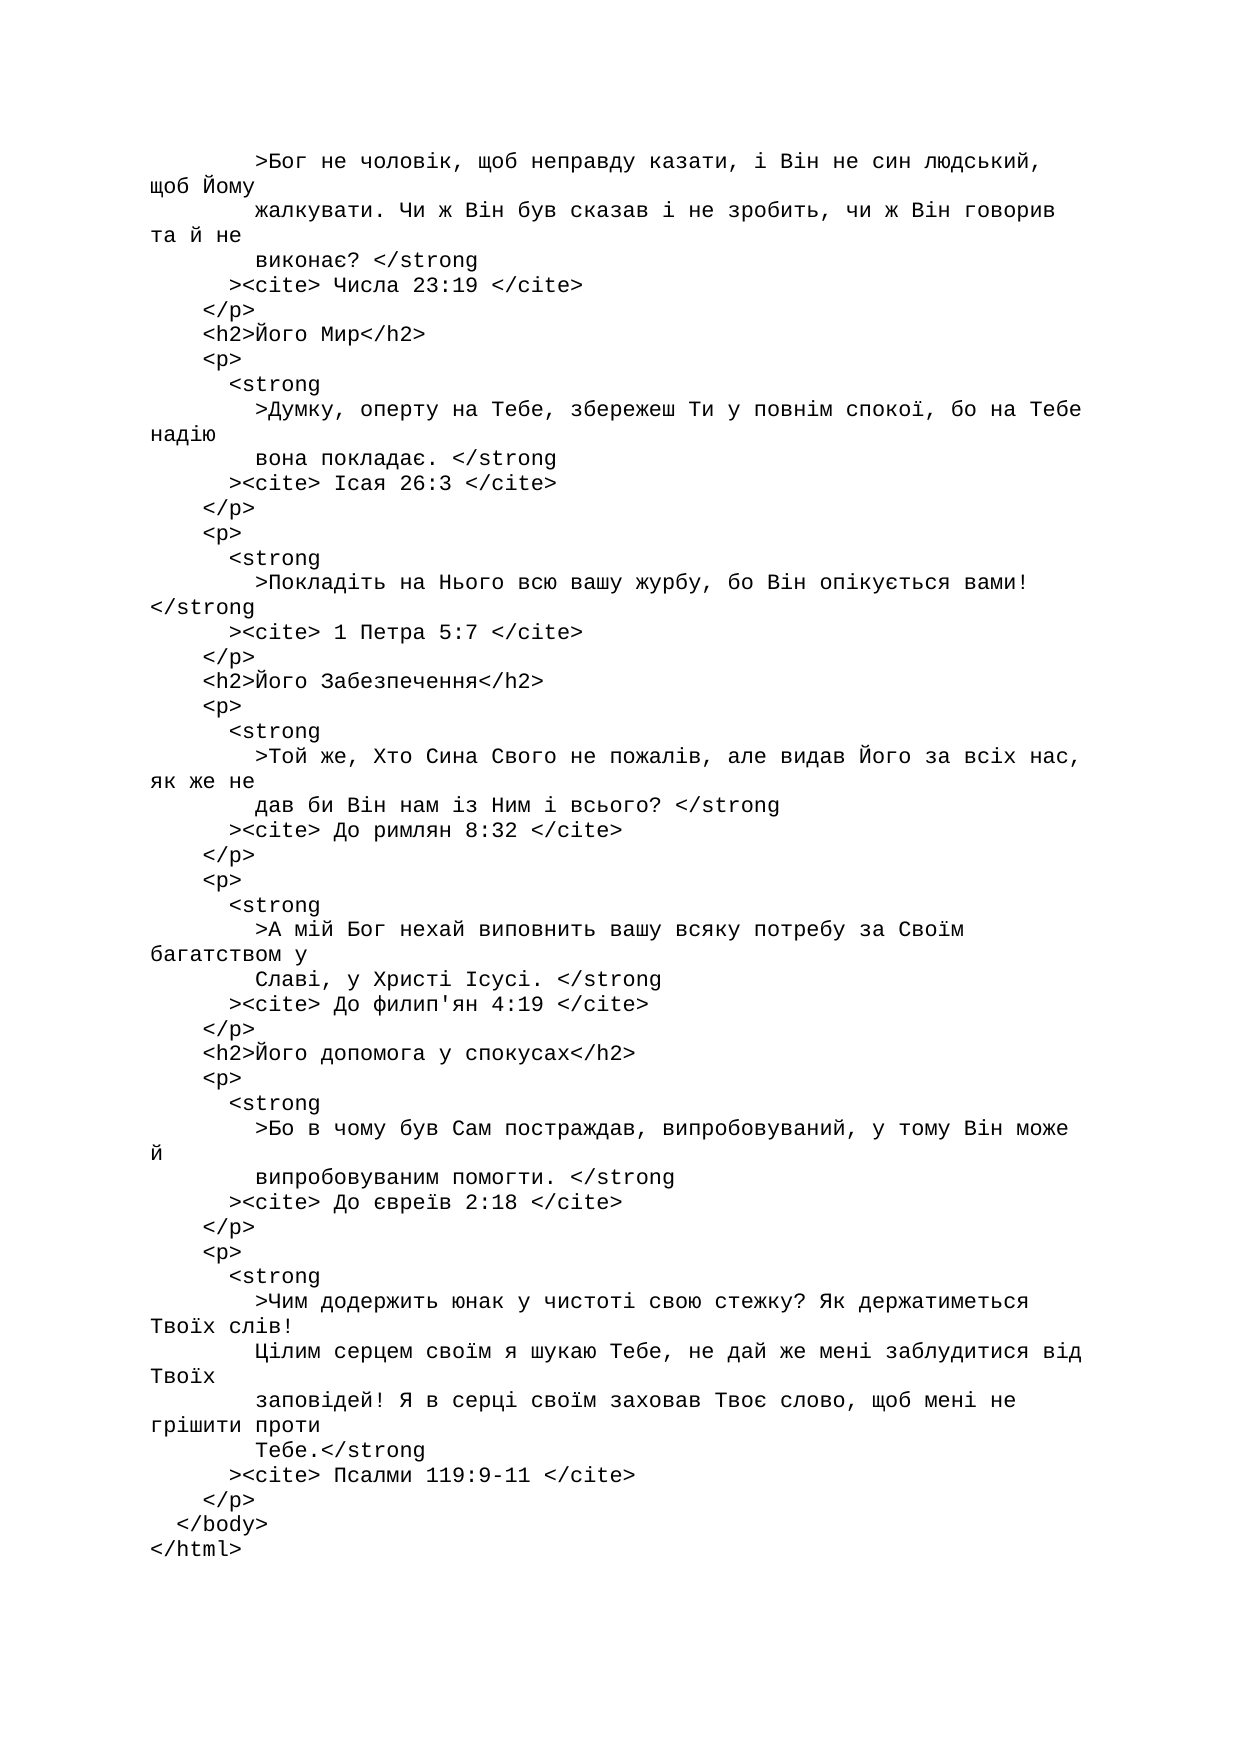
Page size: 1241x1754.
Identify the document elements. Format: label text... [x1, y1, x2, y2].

text <strong [150, 1092, 1090, 1117]
text заповідей! Я в серці своїм заховав Твоє слово, щоб мені не грішити проти [150, 1389, 1090, 1439]
text Цілим серцем своїм я шукаю Тебе, не дай же мені заблудитися від Твоїх [150, 1340, 1090, 1389]
text >Бог не чоловік, щоб неправду казати, і Він не син людський, щоб Йому [150, 150, 1090, 199]
text </p> [150, 497, 1090, 522]
text Славі, у Христі Ісусі. </strong [150, 968, 1090, 993]
text </p> [150, 1489, 1090, 1513]
text </p> [150, 844, 1090, 869]
text <p> [150, 348, 1090, 373]
text <p> [150, 522, 1090, 547]
text <strong [150, 547, 1090, 571]
text Тебе.</strong [150, 1439, 1090, 1464]
text <h2>Його Забезпечення</h2> [150, 671, 1090, 695]
text випробовуваним помогти. </strong [150, 1166, 1090, 1191]
text вона покладає. </strong [150, 447, 1090, 472]
text ><cite> До євреїв 2:18 </cite> [150, 1191, 1090, 1216]
text >Той же, Хто Сина Свого не пожалів, але видав Його за всіх нас, як же не [150, 745, 1090, 794]
text дав би Він нам із Ним і всього? </strong [150, 794, 1090, 819]
text <h2>Його Мир</h2> [150, 323, 1090, 348]
text <strong [150, 373, 1090, 398]
text >Чим додержить юнак у чистоті свою стежку? Як держатиметься Твоїх слів! [150, 1290, 1090, 1340]
text ><cite> До римлян 8:32 </cite> [150, 819, 1090, 844]
text >Покладіть на Нього всю вашу журбу, бо Він опікується вами! </strong [150, 571, 1090, 621]
text </p> [150, 646, 1090, 671]
text >Думку, оперту на Тебе, збережеш Ти у повнім спокої, бо на Тебе надію [150, 398, 1090, 447]
text <p> [150, 869, 1090, 894]
text ><cite> Ісая 26:3 </cite> [150, 472, 1090, 497]
text ><cite> Псалми 119:9-11 </cite> [150, 1464, 1090, 1489]
text <strong [150, 720, 1090, 745]
text <p> [150, 1241, 1090, 1266]
text виконає? </strong [150, 249, 1090, 274]
text </html> [150, 1538, 1090, 1563]
text <strong [150, 1266, 1090, 1290]
text </p> [150, 1216, 1090, 1241]
text <h2>Його допомога у спокусах</h2> [150, 1042, 1090, 1067]
text <strong [150, 894, 1090, 918]
text ><cite> 1 Петра 5:7 </cite> [150, 621, 1090, 646]
text жалкувати. Чи ж Він був сказав і не зробить, чи ж Він говорив та й не [150, 199, 1090, 249]
text ><cite> До филип'ян 4:19 </cite> [150, 993, 1090, 1018]
text </body> [150, 1513, 1090, 1538]
text </p> [150, 1018, 1090, 1042]
text >А мій Бог нехай виповнить вашу всяку потребу за Своїм багатством у [150, 918, 1090, 968]
text ><cite> Числа 23:19 </cite> [150, 274, 1090, 299]
text >Бо в чому був Сам постраждав, випробовуваний, у тому Він може й [150, 1117, 1090, 1166]
text </p> [150, 299, 1090, 323]
text <p> [150, 695, 1090, 720]
text <p> [150, 1067, 1090, 1092]
